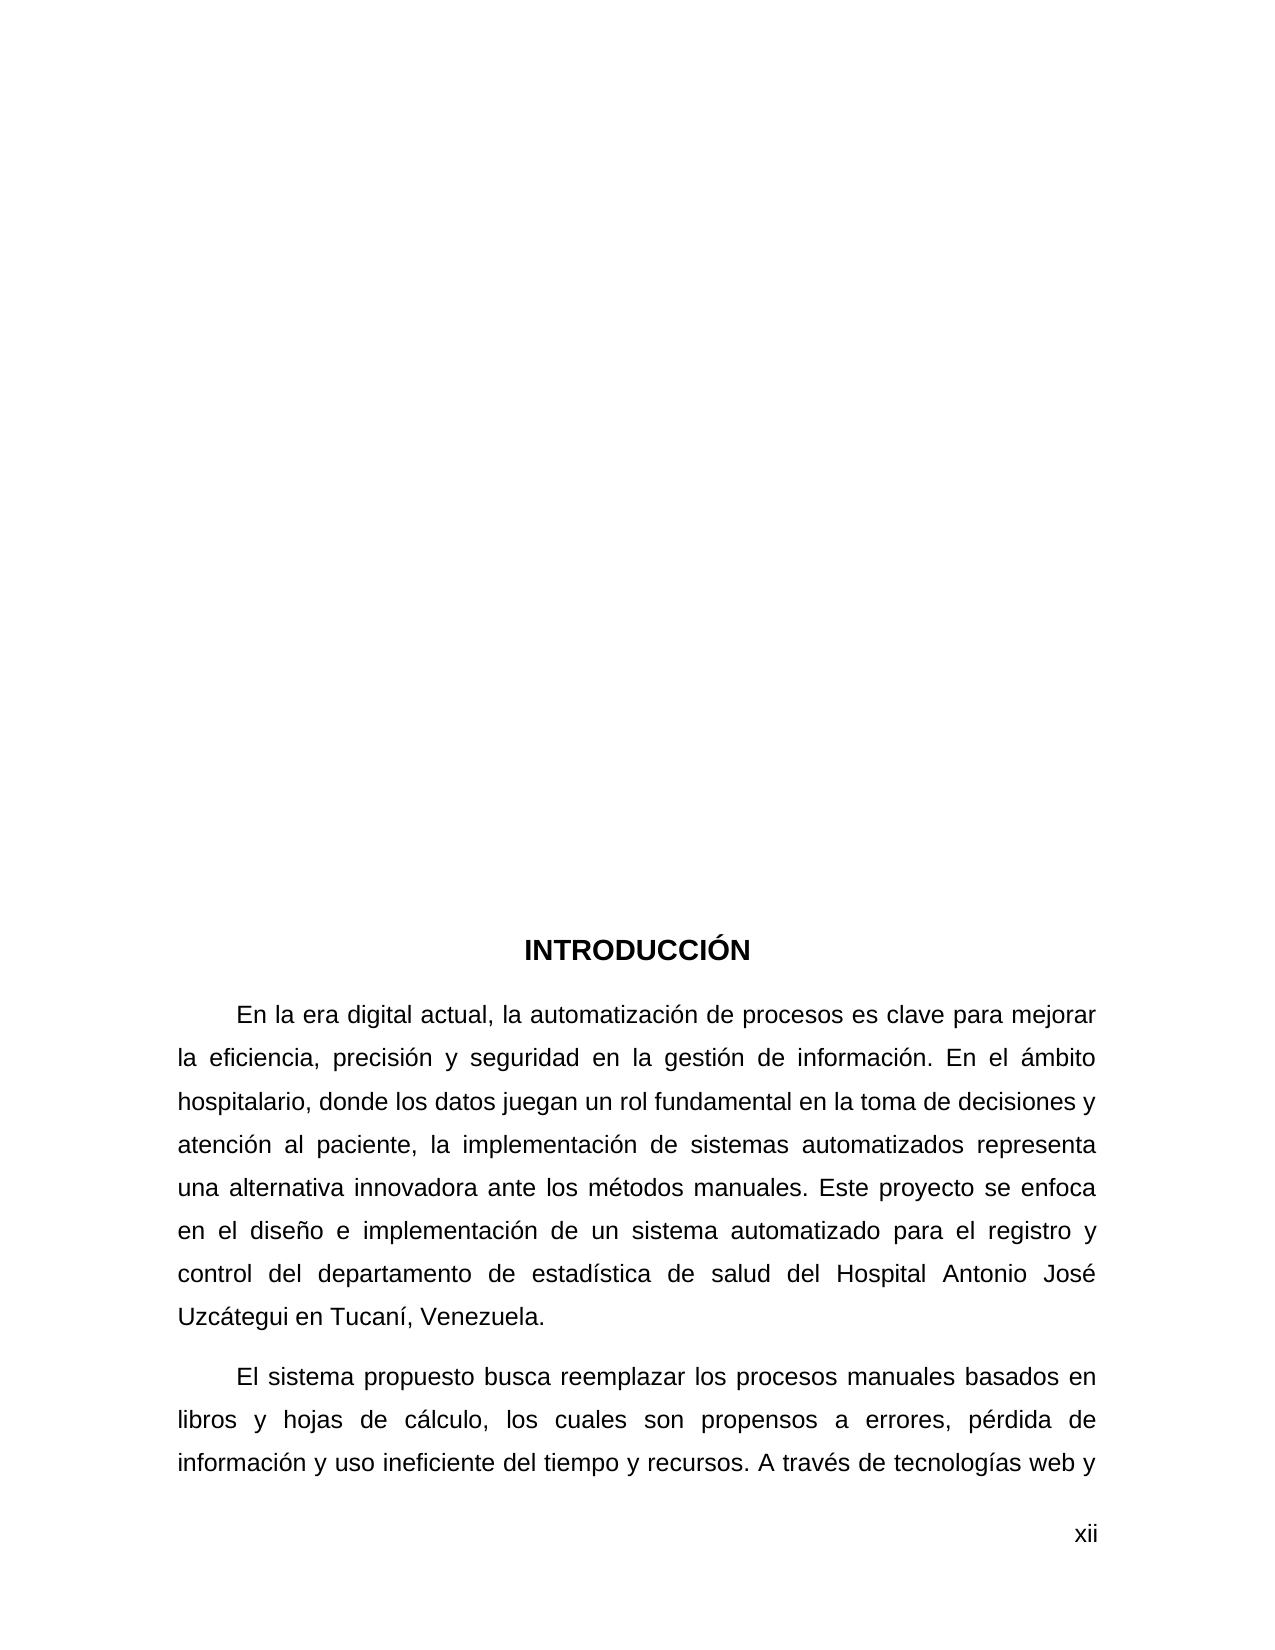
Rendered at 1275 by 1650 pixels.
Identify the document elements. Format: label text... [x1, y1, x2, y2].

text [177, 1362, 1098, 1477]
subtitle INTRODUCCIÓN [177, 933, 1098, 967]
text En la era digital actual, la automatización de procesos es clave para mejorar la eficiencia, precisión y seguridad en la gestión de información. En el ámbito hospitalario, donde los datos juegan un rol fundamental en la toma de decisiones y atención al paciente, la implementación de sistemas automatizados representa una alternativa innovadora ante los métodos manuales. Este proyecto se enfoca en el diseño e implementación de un sistema automatizado para el registro y control del departamento de estadística de salud del Hospital Antonio José Uzcátegui en Tucaní, Venezuela. [177, 1000, 1098, 1331]
